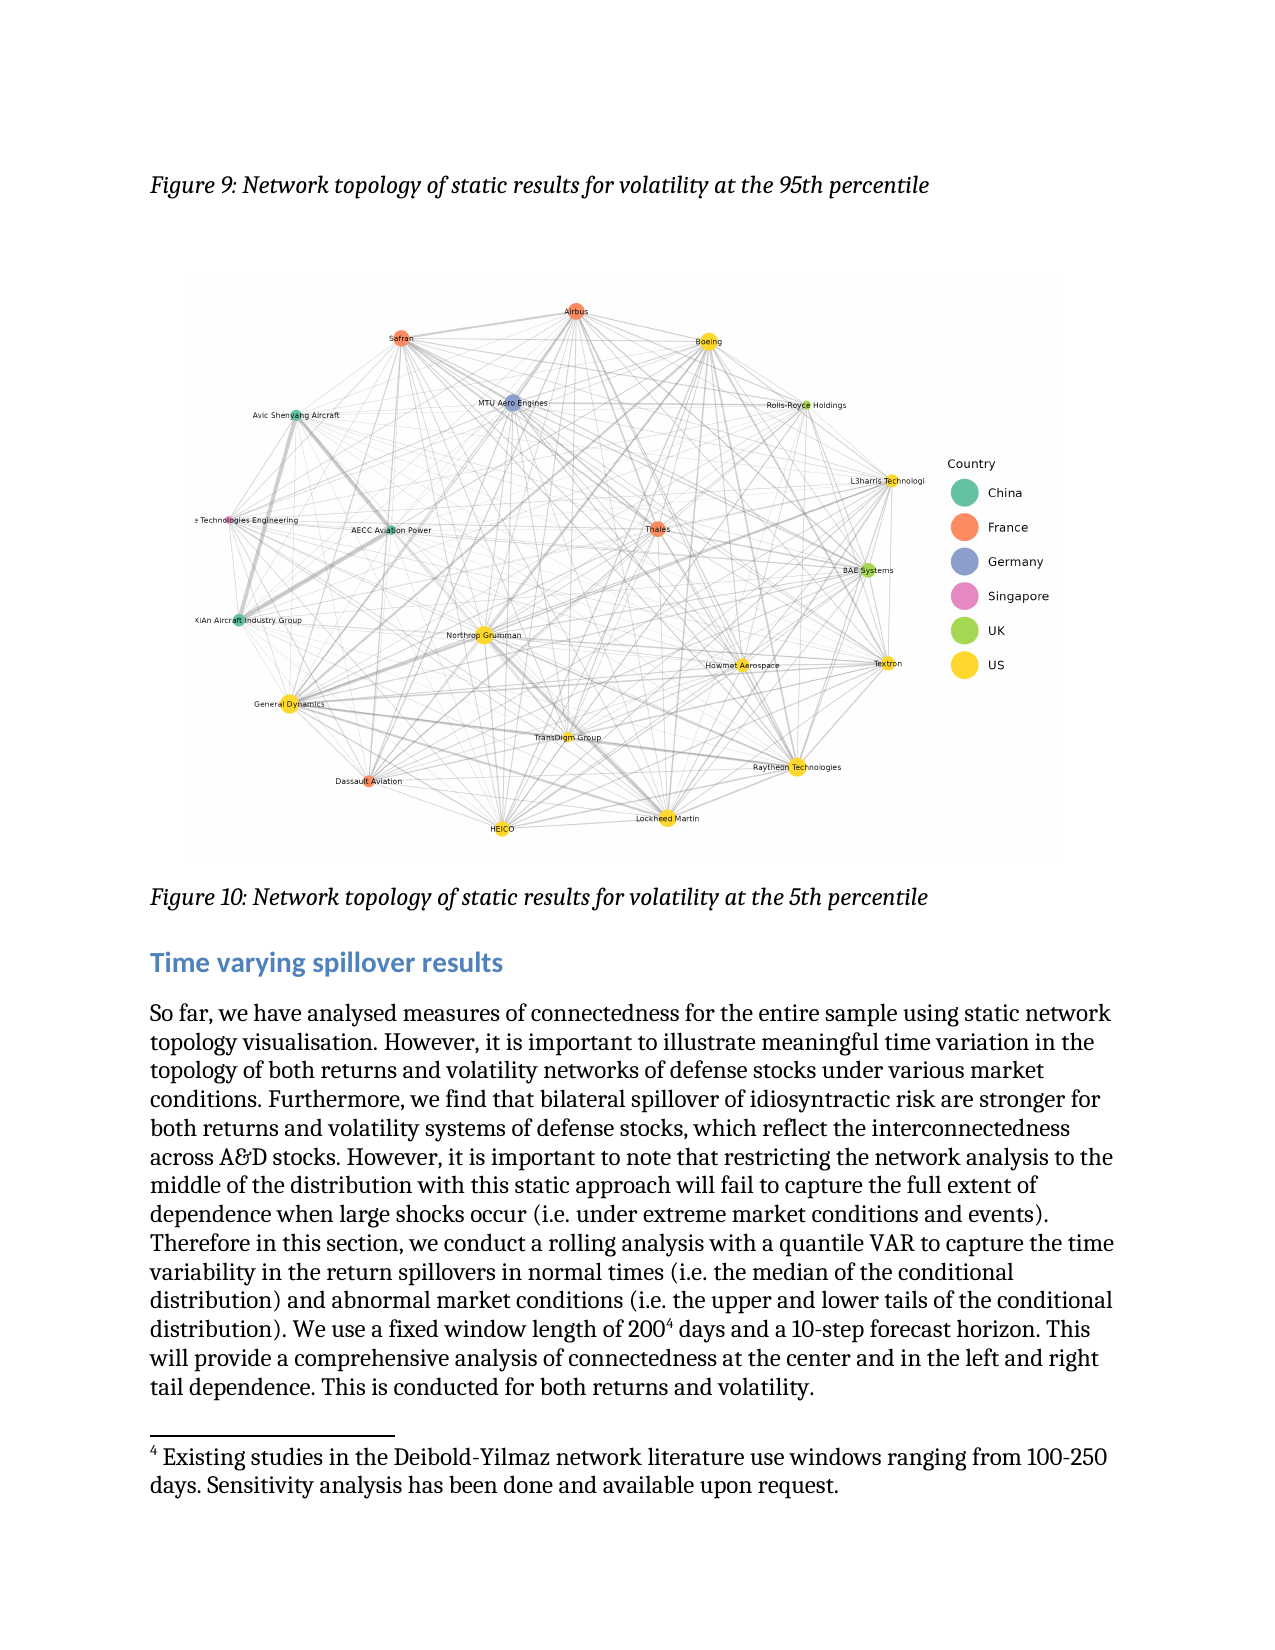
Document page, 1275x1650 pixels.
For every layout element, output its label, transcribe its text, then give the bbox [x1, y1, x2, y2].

picture [188, 278, 1064, 862]
subtitle Time varying spillover results [150, 944, 1125, 980]
text So far, we have analysed measures of connectedness for the entire sample using static network topology visualisation. However, it is important to illustrate meaningful time variation in the topology of both returns and volatility networks of defense stocks under various market conditions. Furthermore, we find that bilateral spillover of idiosyntractic risk are stronger for both returns and volatility systems of defense stocks, which reflect the interconnectedness across A&D stocks. However, it is important to note that restricting the network analysis to the middle of the distribution with this static approach will fail to capture the full extent of dependence when large shocks occur (i.e. under extreme market conditions and events). Therefore in this section, we conduct a rolling analysis with a quantile VAR to capture the time variability in the return spillovers in normal times (i.e. the median of the conditional distribution) and abnormal market conditions (i.e. the upper and lower tails of the conditional distribution). We use a fixed window length of 200 days and a 10-step forecast horizon. This will provide a comprehensive analysis of connectedness at the center and in the left and right tail dependence. This is conducted for both returns and volatility. [150, 999, 1125, 1401]
table_header Figure 10: Network topology of static results for volatility at the 5th percentile [139, 278, 1114, 924]
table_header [139, 150, 1114, 212]
